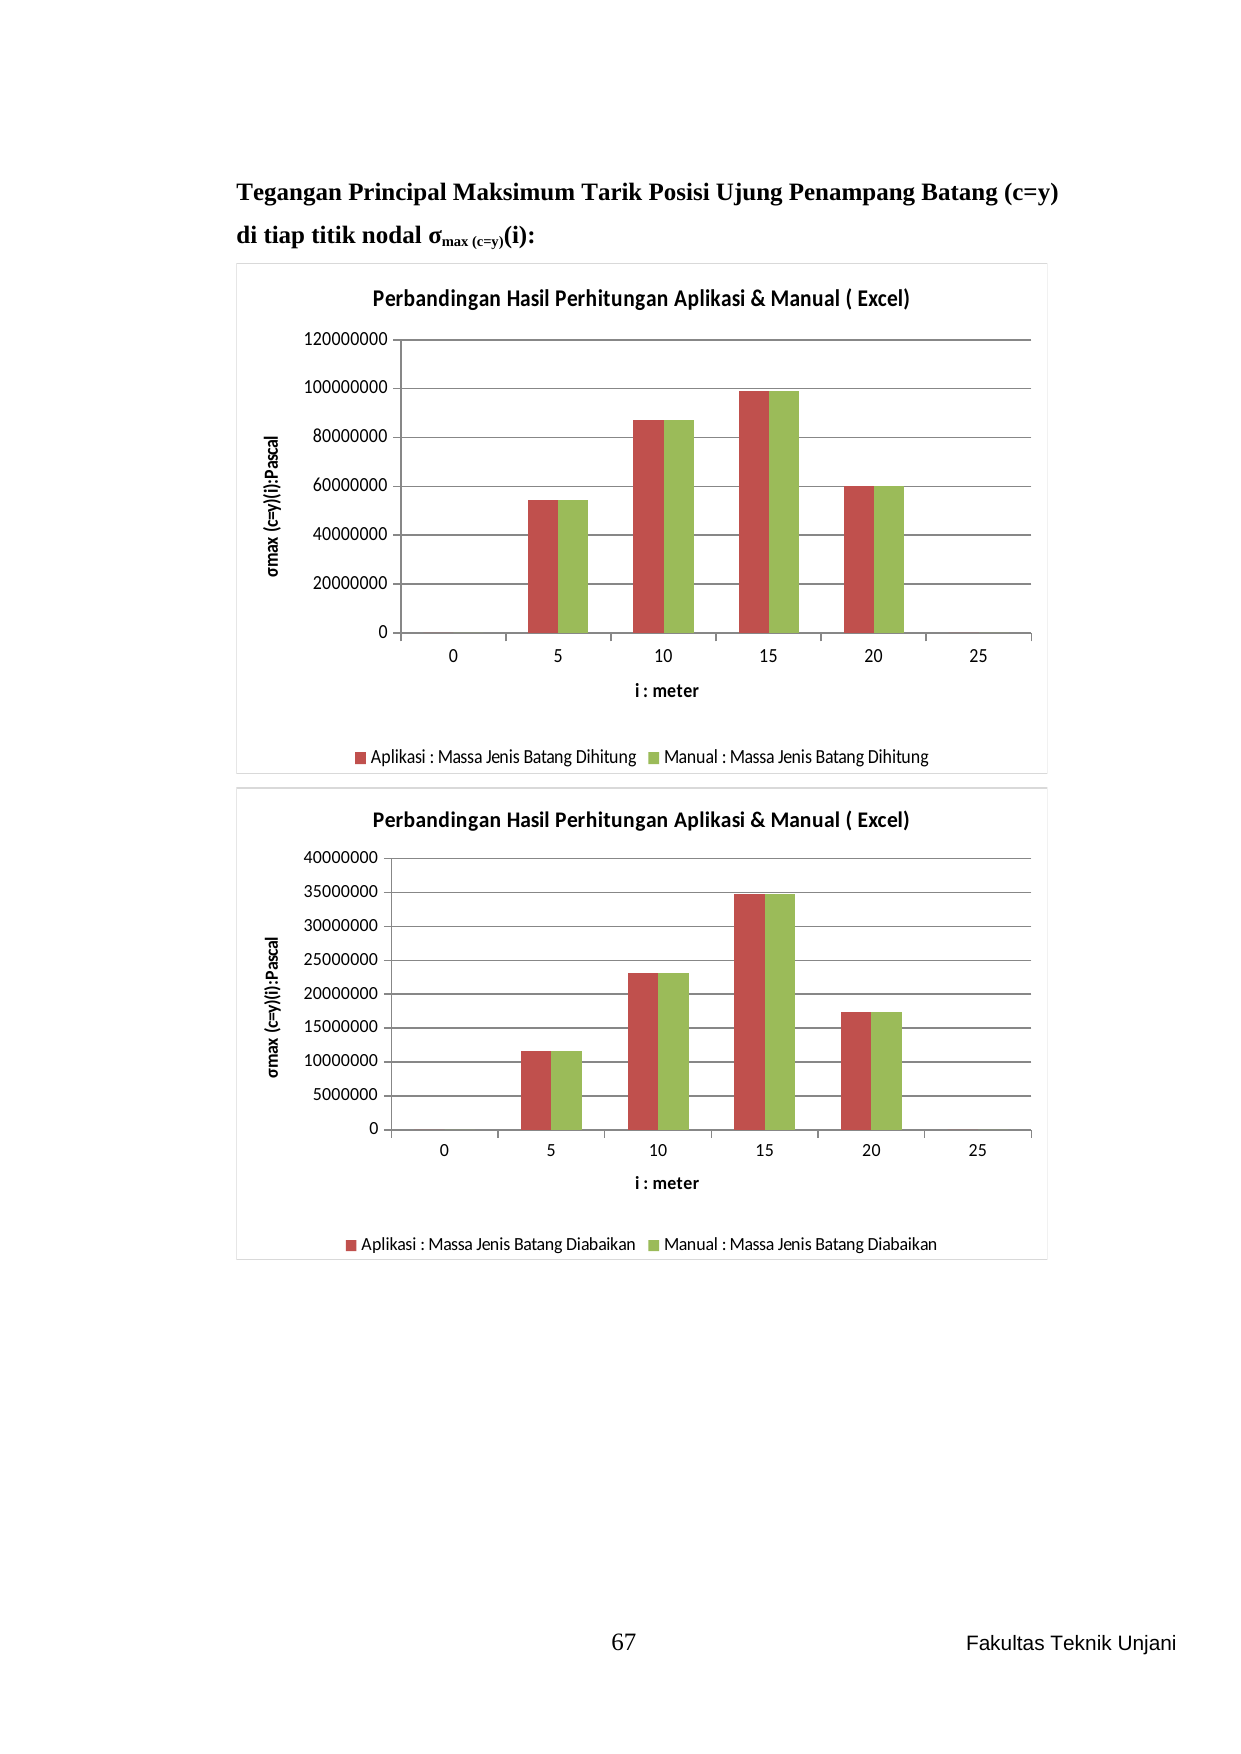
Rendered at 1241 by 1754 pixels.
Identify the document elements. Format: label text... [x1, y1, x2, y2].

text Tegangan Principal Maksimum Tarik Posisi Ujung Penampang Batang (c=y) di tiap titik nodal σmax (c=y)(i): [236, 177, 1063, 249]
